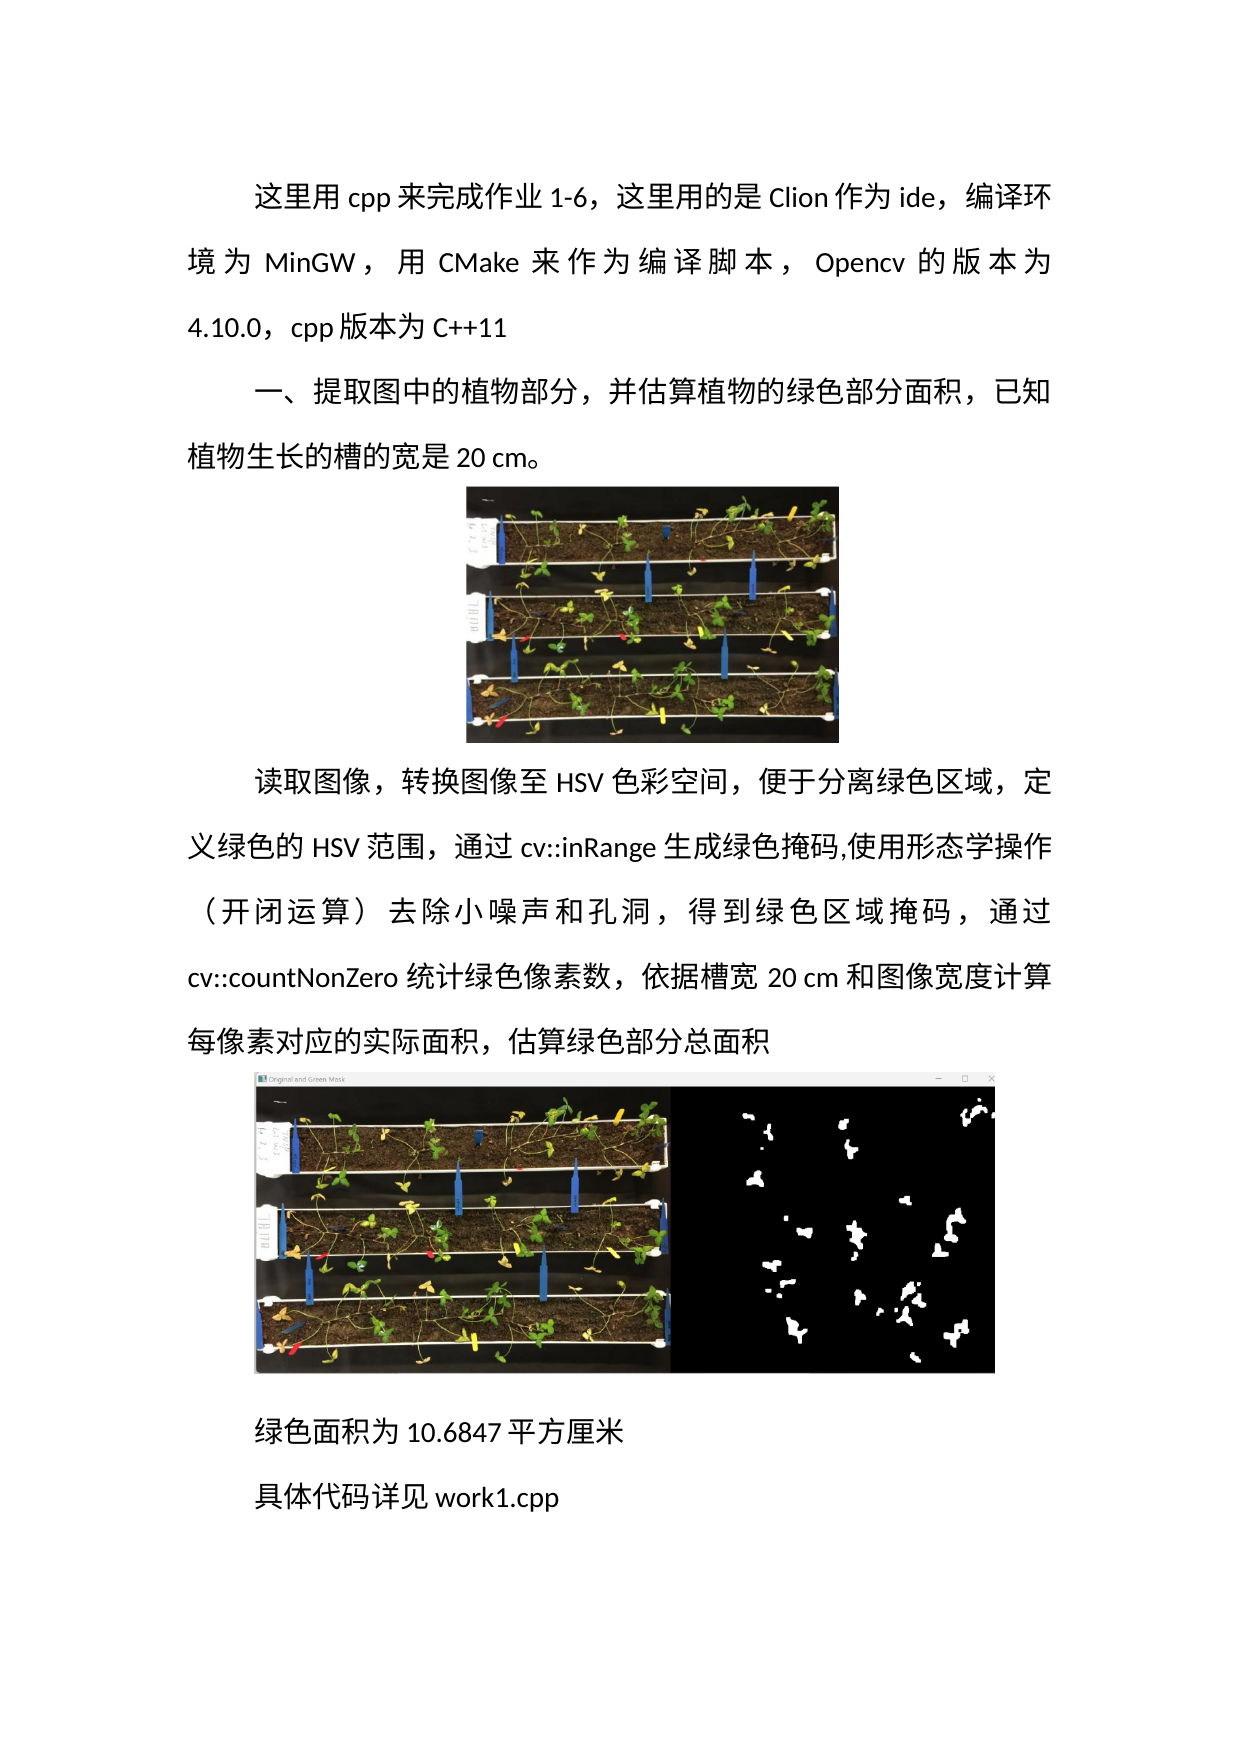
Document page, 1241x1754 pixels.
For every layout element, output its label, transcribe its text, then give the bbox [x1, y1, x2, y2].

text 这里用cpp来完成作业1-6，这里用的是Clion作为ide，编译环境为MinGW，用CMake来作为编译脚本，Opencv的版本为4.10.0，cpp版本为C++11 [187, 162, 1053, 357]
text 一、提取图中的植物部分，并估算植物的绿色部分面积，已知植物生长的槽的宽是20 cm。 [187, 357, 1053, 487]
text 具体代码详见work1.cpp [187, 1462, 1053, 1527]
picture [467, 487, 839, 743]
picture [254, 1072, 995, 1374]
text 绿色面积为10.6847平方厘米 [187, 1397, 1053, 1462]
text 读取图像，转换图像至 HSV 色彩空间，便于分离绿色区域，定义绿色的 HSV 范围，通过 cv::inRange 生成绿色掩码,使用形态学操作（开闭运算）去除小噪声和孔洞，得到绿色区域掩码，通过 cv::countNonZero 统计绿色像素数，依据槽宽 20 cm 和图像宽度计算每像素对应的实际面积，估算绿色部分总面积 [187, 747, 1053, 1072]
